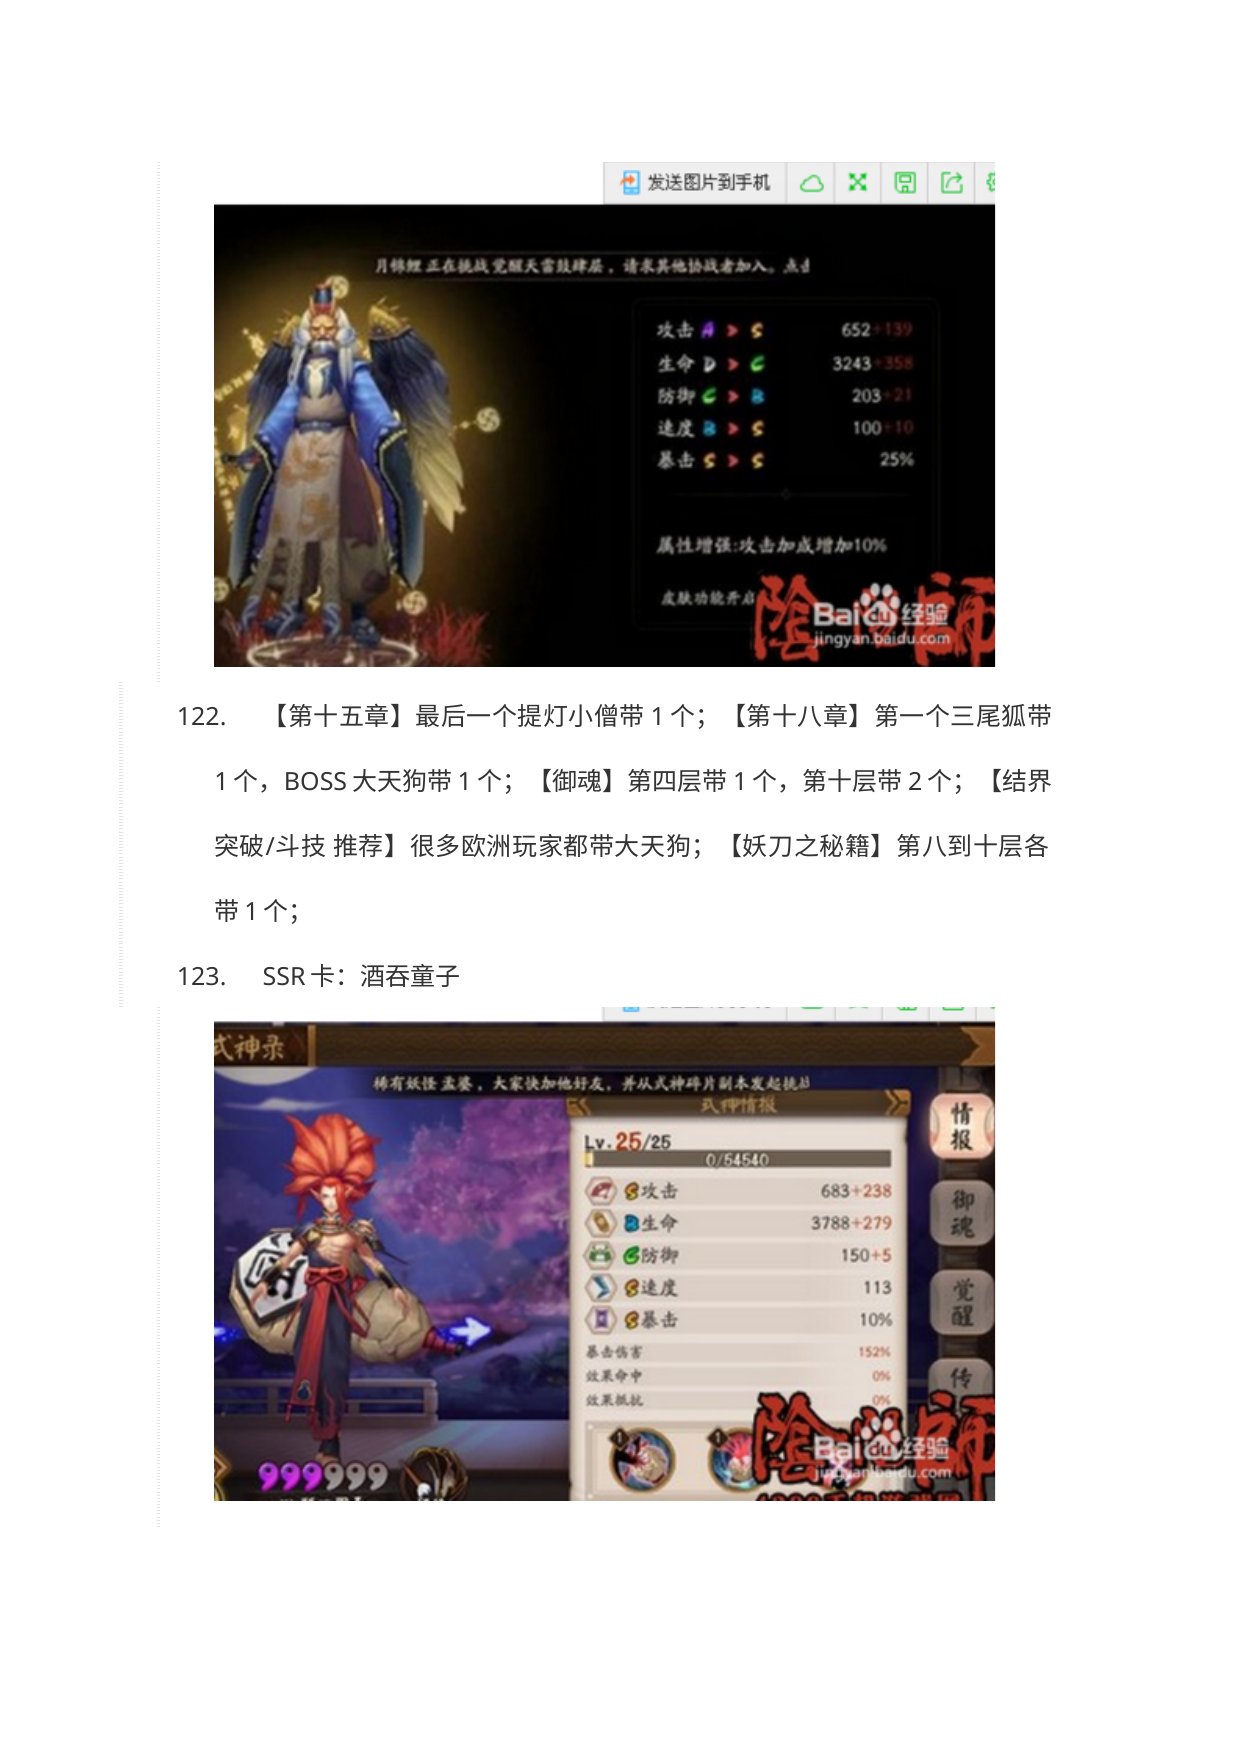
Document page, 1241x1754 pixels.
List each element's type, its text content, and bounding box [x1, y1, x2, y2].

list 【第十五章】最后一个提灯小僧带1个；【第十八章】第一个三尾狐带1个，BOSS大天狗带1个；【御魂】第四层带1个，第十层带2个；【结界突破/斗技 推荐】很多欧洲玩家都带大天狗；【妖刀之秘籍】第八到十层各带1个； [119, 682, 1053, 942]
picture [214, 1007, 996, 1501]
picture [214, 162, 996, 667]
list SSR卡：酒吞童子 [119, 942, 1053, 1007]
